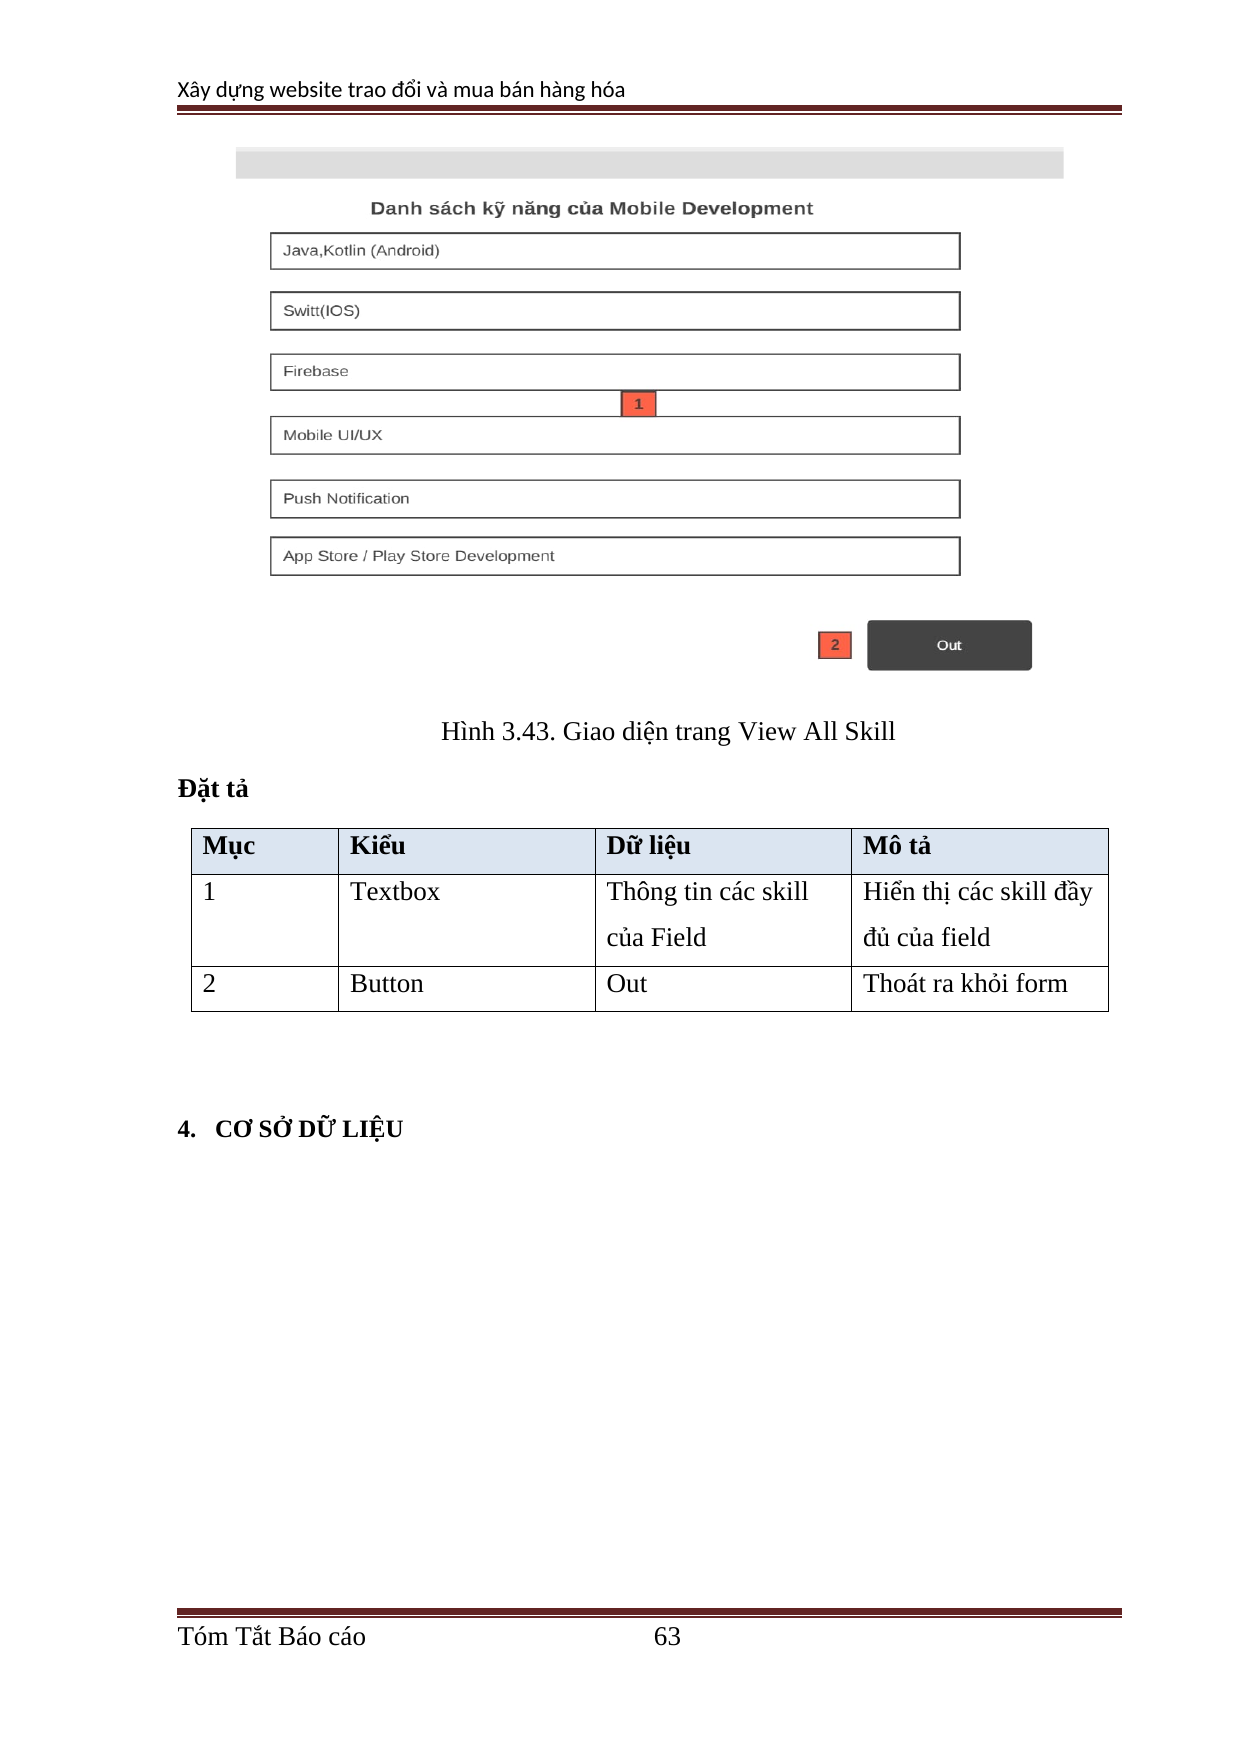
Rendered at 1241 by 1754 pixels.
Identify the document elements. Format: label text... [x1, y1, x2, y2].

table_cell Hiển thị các skill đầy đủ của field [852, 875, 1108, 966]
table_cell Thoát ra khỏi form [852, 967, 1108, 1011]
table_cell Button [339, 967, 595, 1011]
table_cell 1 [192, 875, 338, 966]
list CƠ SỞ DỮ LIỆU [177, 1114, 1122, 1143]
table_header Mô tả [852, 829, 1108, 874]
table_header Mục [192, 829, 338, 874]
table_header Kiểu [339, 829, 595, 874]
table_cell 2 [192, 967, 338, 1011]
table_cell Thông tin các skill của Field [596, 875, 851, 966]
text Đặt tả [177, 772, 1122, 803]
list Hình 3.43. Giao diện trang View All Skill [215, 715, 1122, 746]
table_cell Out [596, 967, 851, 1011]
table_cell Textbox [339, 875, 595, 966]
table_header Dữ liệu [596, 829, 851, 874]
picture [235, 147, 1064, 691]
